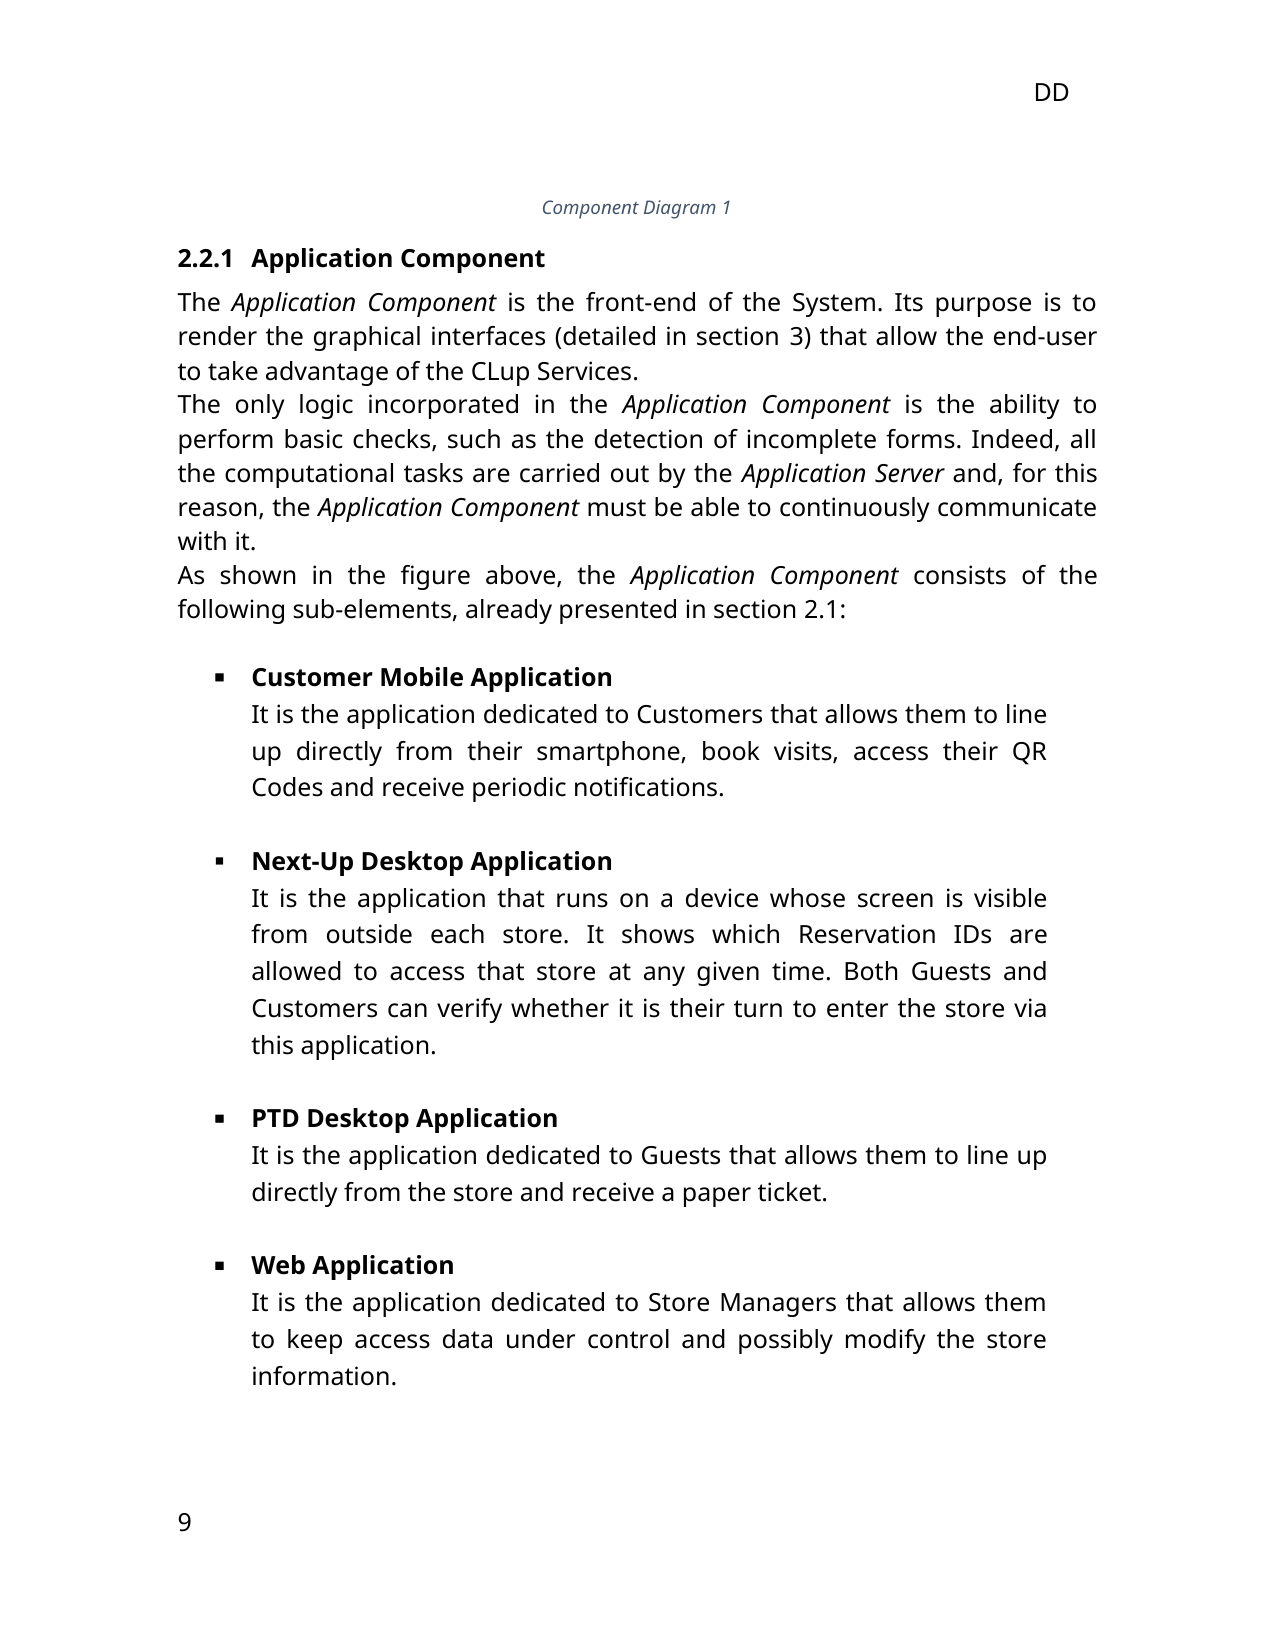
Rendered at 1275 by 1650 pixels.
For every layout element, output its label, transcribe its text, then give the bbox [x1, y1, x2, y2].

text The only logic incorporated in the Application Component is the ability to perform basic checks, such as the detection of incomplete forms. Indeed, all the computational tasks are carried out by the Application Server and, for this reason, the Application Component must be able to continuously communicate with it. [177, 387, 1098, 557]
list Web Application [213, 1248, 1048, 1282]
subtitle 2.2.1 Application Component [177, 240, 1098, 274]
list PTD Desktop Application [213, 1101, 1048, 1135]
list Customer Mobile Application [213, 660, 1048, 694]
list It is the application dedicated to Store Managers that allows them to keep access data under control and possibly modify the store information. [251, 1285, 1048, 1392]
text Component Diagram 1 [177, 194, 1098, 219]
list It is the application that runs on a device whose screen is visible from outside each store. It shows which Reservation IDs are allowed to access that store at any given time. Both Guests and Customers can verify whether it is their turn to enter the store via this application. [251, 880, 1048, 1061]
text As shown in the figure above, the Application Component consists of the following sub-elements, already presented in section 2.1: [177, 557, 1098, 626]
list It is the application dedicated to Customers that allows them to line up directly from their smartphone, book visits, access their QR Codes and receive periodic notifications. [251, 696, 1048, 804]
list Next-Up Desktop Application [213, 843, 1048, 878]
text The Application Component is the front-end of the System. Its purpose is to render the graphical interfaces (detailed in section 3) that allow the end-user to take advantage of the CLup Services. [177, 285, 1098, 387]
list It is the application dedicated to Guests that allows them to line up directly from the store and receive a paper ticket. [251, 1138, 1048, 1208]
